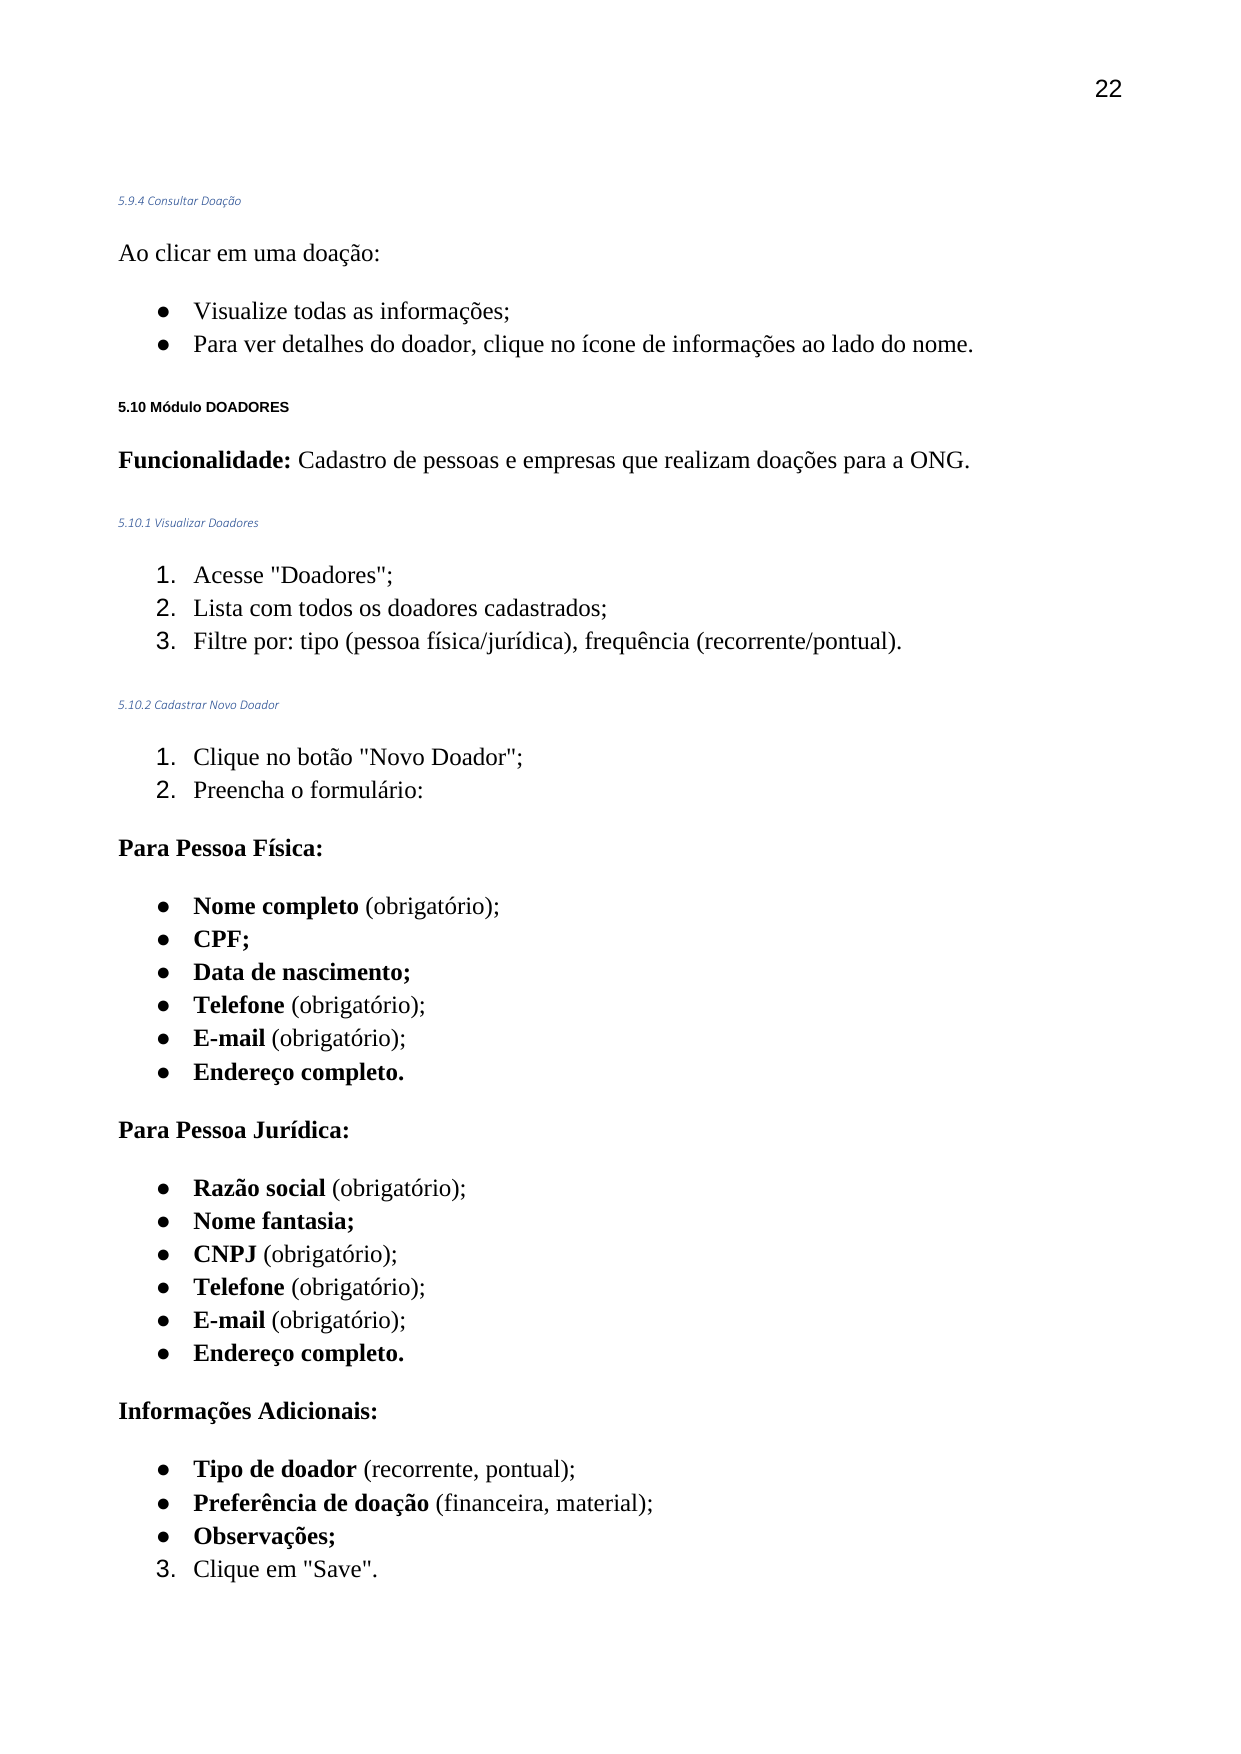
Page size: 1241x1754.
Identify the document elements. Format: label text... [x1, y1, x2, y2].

list Clique em "Save". [156, 1554, 1122, 1583]
text Ao clicar em uma doação: [118, 238, 1122, 266]
list CPF; [156, 924, 1122, 953]
list Tipo de doador (recorrente, pontual); [156, 1454, 1122, 1483]
list Preencha o formulário: [156, 775, 1122, 804]
list Razão social (obrigatório); [156, 1173, 1122, 1202]
list E-mail (obrigatório); [156, 1023, 1122, 1052]
list Lista com todos os doadores cadastrados; [156, 593, 1122, 622]
list Nome completo (obrigatório); [156, 891, 1122, 920]
list Acesse "Doadores"; [156, 560, 1122, 589]
list Telefone (obrigatório); [156, 1272, 1122, 1301]
subtitle 5.10.2 Cadastrar Novo Doador [118, 684, 1122, 712]
list Endereço completo. [156, 1057, 1122, 1085]
list Nome fantasia; [156, 1206, 1122, 1235]
list Observações; [156, 1521, 1122, 1549]
list Endereço completo. [156, 1338, 1122, 1367]
subtitle 5.9.4 Consultar Doação [118, 180, 1122, 208]
list Preferência de doação (financeira, material); [156, 1488, 1122, 1516]
subtitle 5.10.1 Visualizar Doadores [118, 503, 1122, 531]
list Data de nascimento; [156, 957, 1122, 986]
list Visualize todas as informações; [156, 296, 1122, 324]
list Telefone (obrigatório); [156, 990, 1122, 1019]
list CNPJ (obrigatório); [156, 1239, 1122, 1268]
text Informações Adicionais: [118, 1396, 1122, 1425]
text Para Pessoa Física: [118, 833, 1122, 862]
text Funcionalidade: Cadastro de pessoas e empresas que realizam doações para a ONG. [118, 445, 1122, 474]
list Para ver detalhes do doador, clique no ícone de informações ao lado do nome. [156, 329, 1122, 358]
text Para Pessoa Jurídica: [118, 1115, 1122, 1143]
list Clique no botão "Novo Doador"; [156, 742, 1122, 771]
subtitle 5.10 Módulo DOADORES [118, 387, 1122, 416]
list E-mail (obrigatório); [156, 1305, 1122, 1334]
list Filtre por: tipo (pessoa física/jurídica), frequência (recorrente/pontual). [156, 626, 1122, 655]
